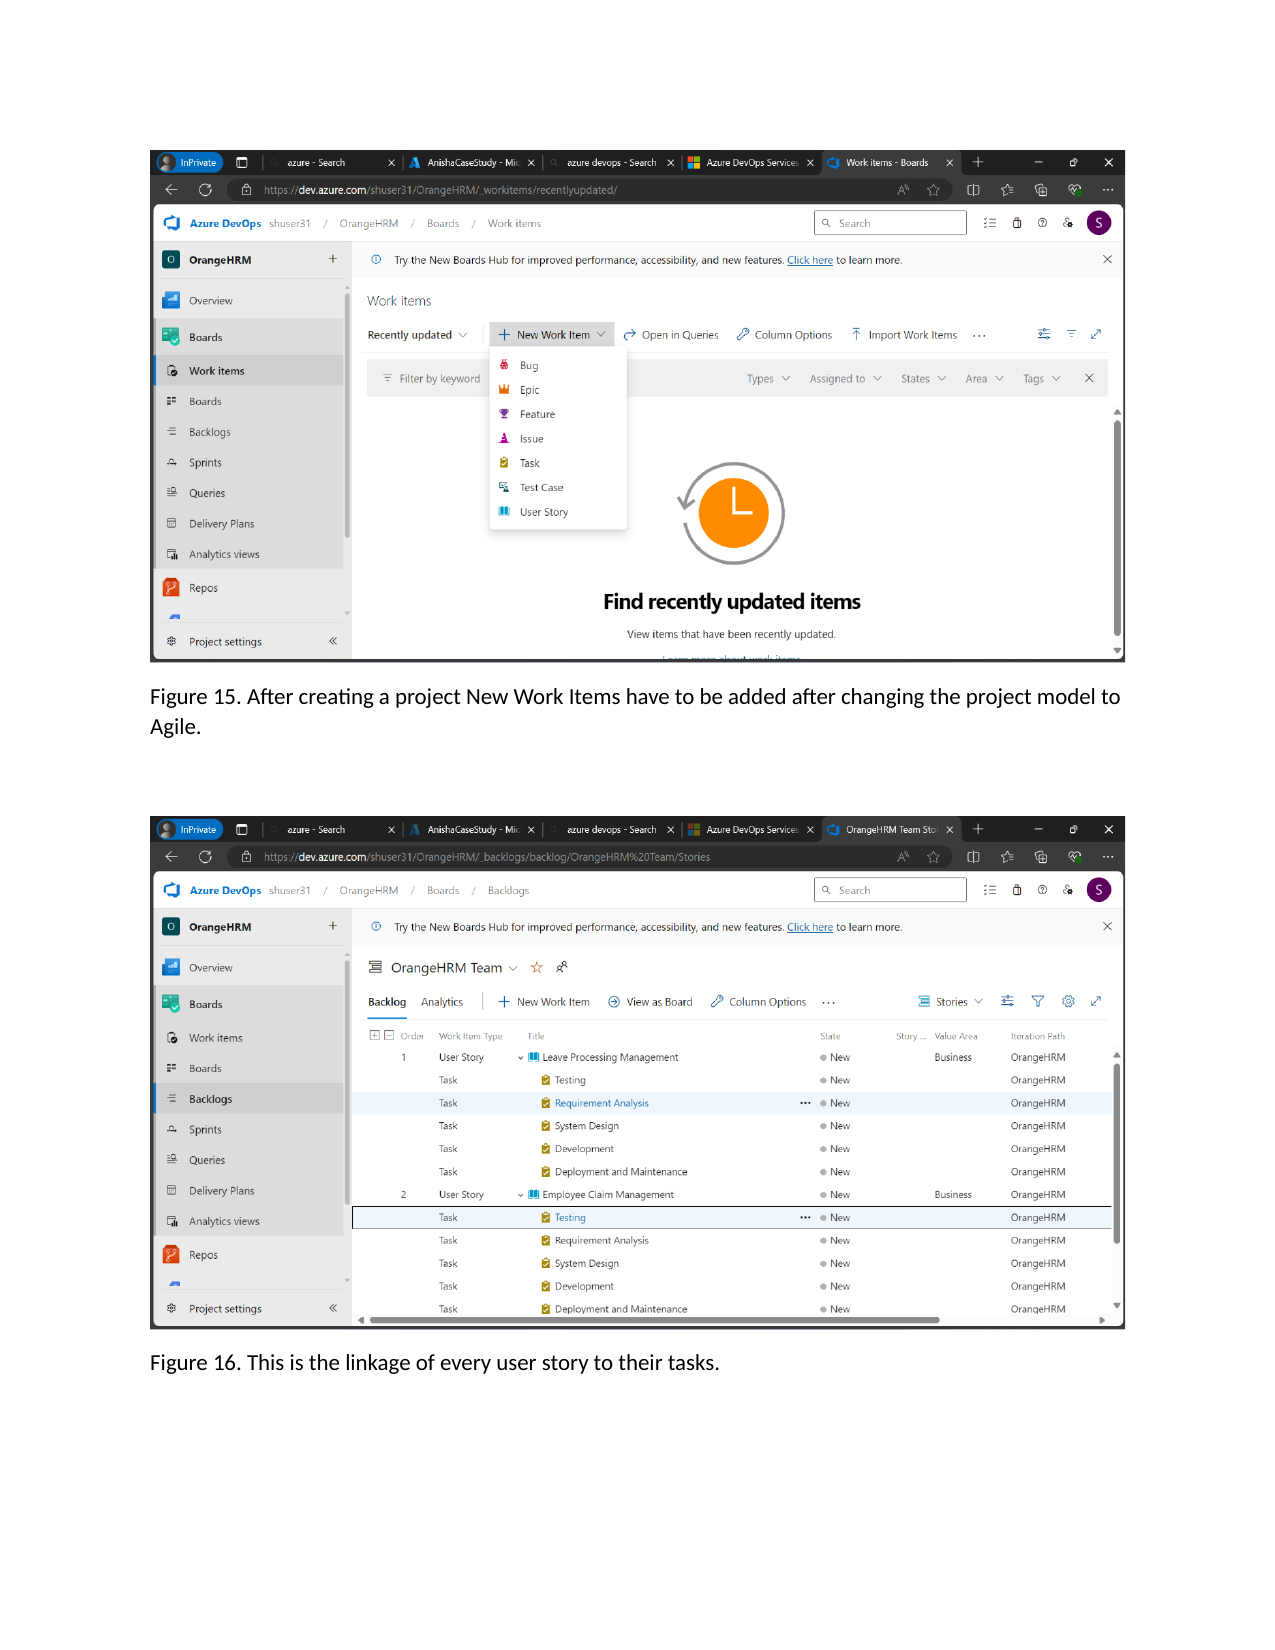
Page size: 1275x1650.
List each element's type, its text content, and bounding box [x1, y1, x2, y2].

text Figure 16. This is the linkage of every user story to their tasks. [150, 1348, 1125, 1376]
text Figure 15. After creating a project New Work Items have to be added after changing the project model to Agile. [150, 682, 1125, 740]
picture [150, 150, 1125, 663]
picture [150, 816, 1125, 1330]
